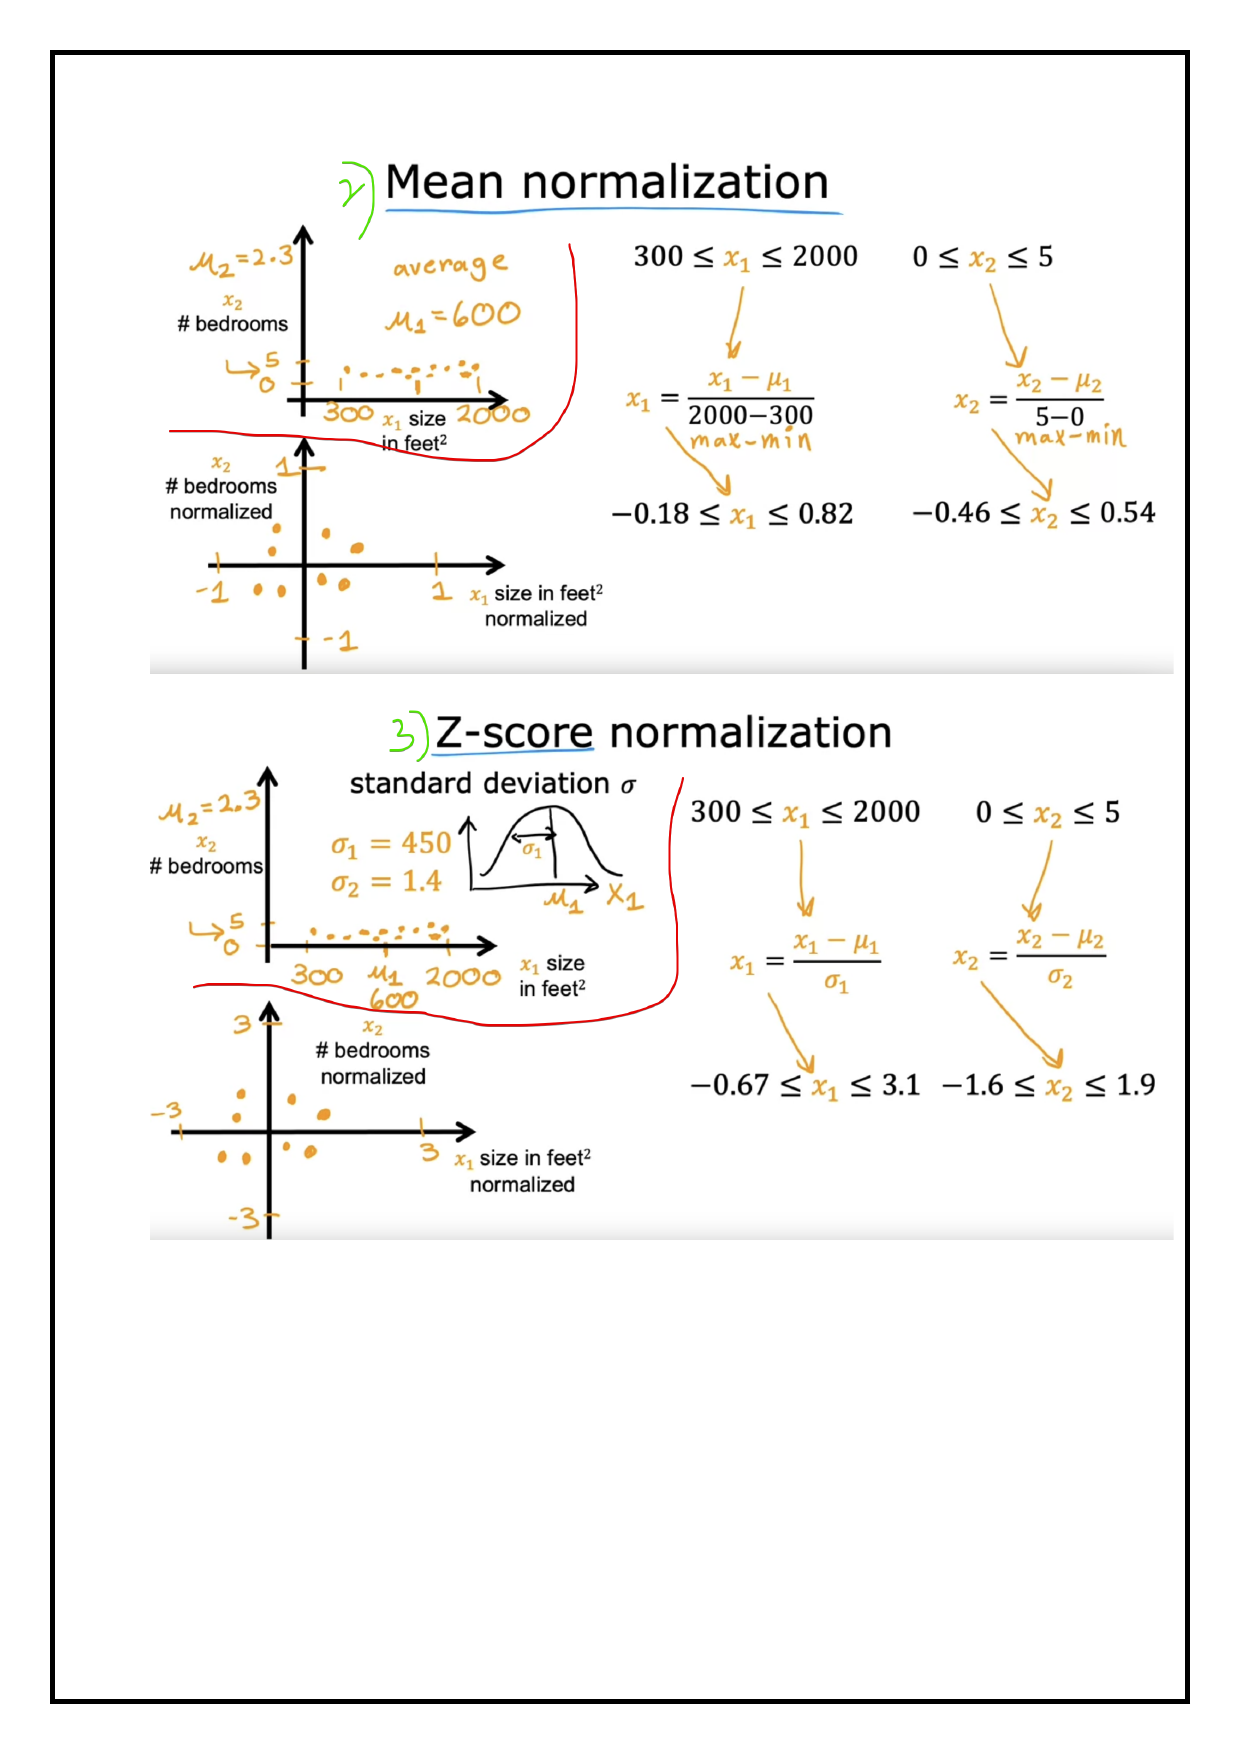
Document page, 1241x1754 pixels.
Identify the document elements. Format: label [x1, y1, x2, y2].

picture [150, 150, 1174, 674]
picture [150, 704, 1174, 1240]
